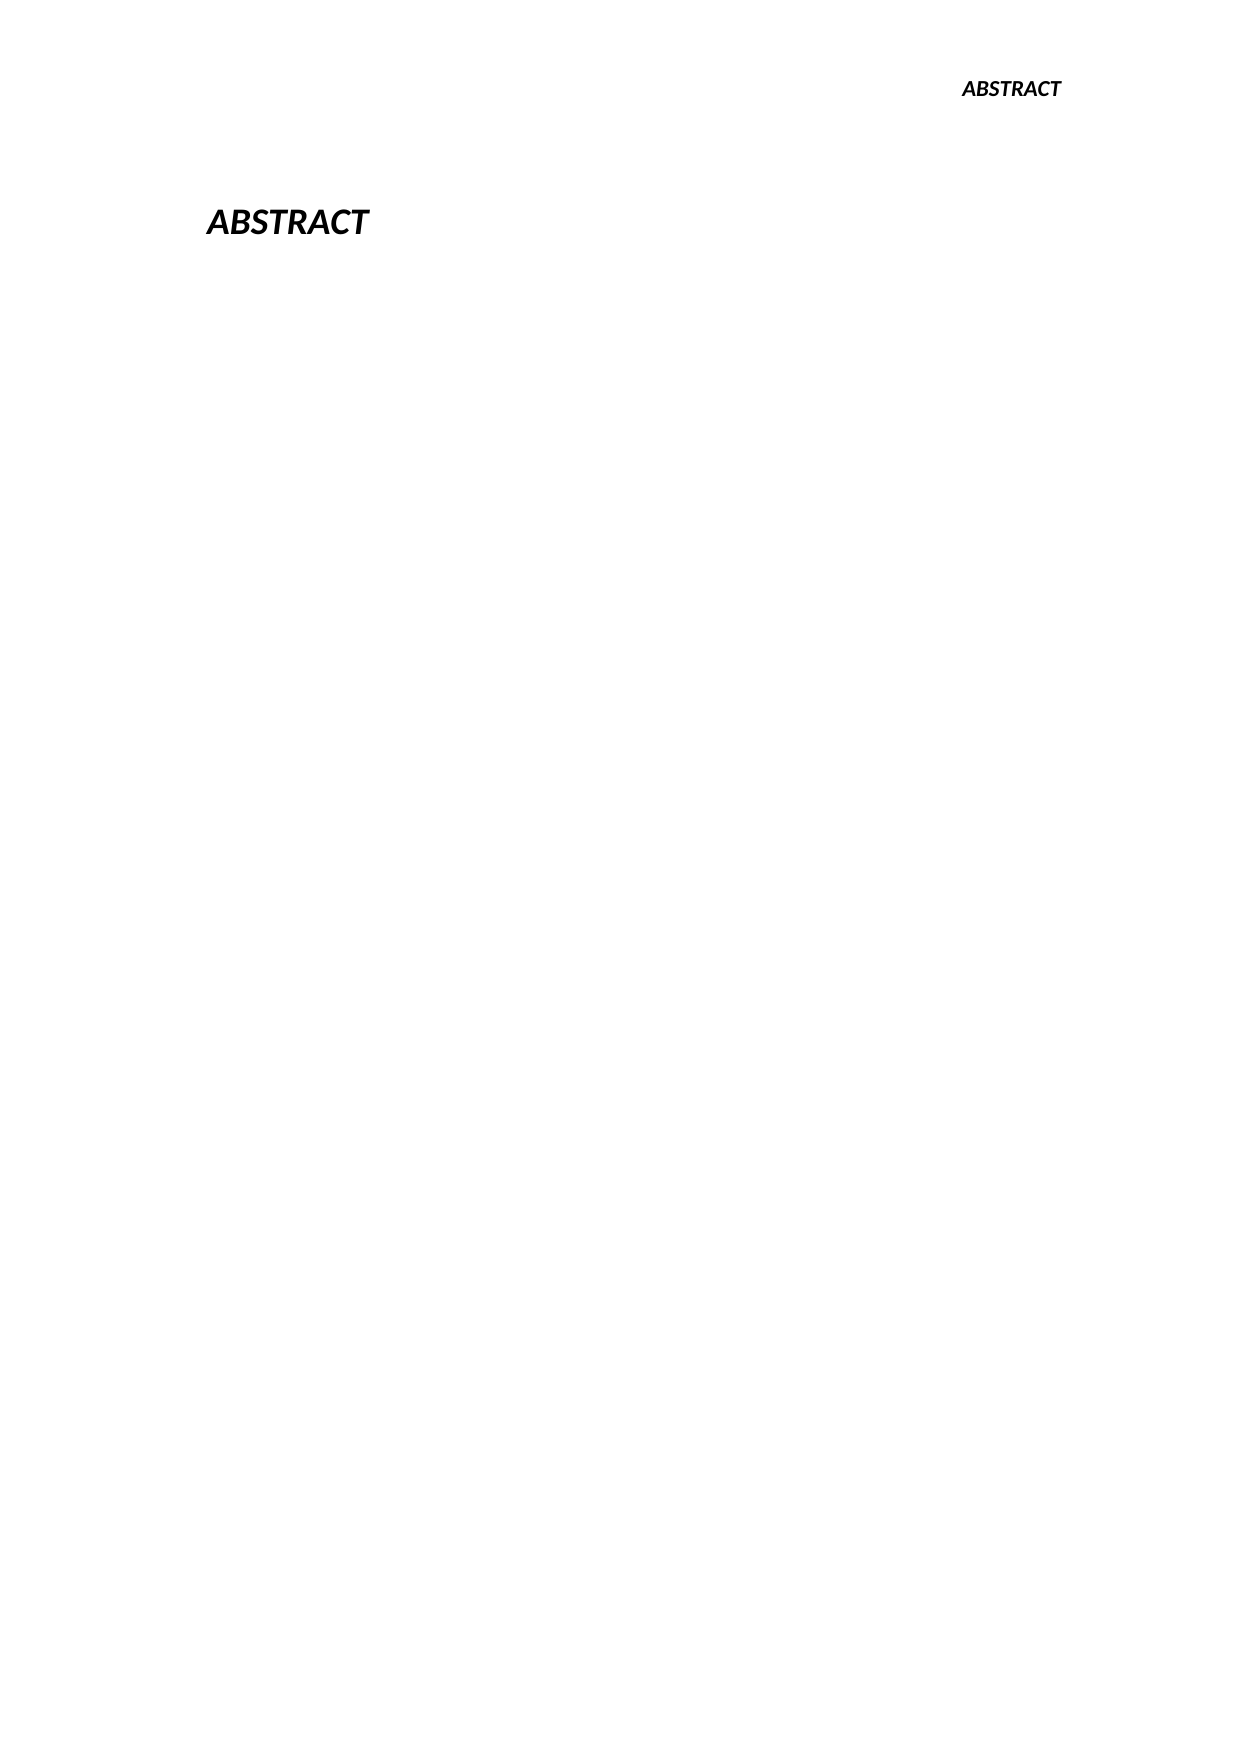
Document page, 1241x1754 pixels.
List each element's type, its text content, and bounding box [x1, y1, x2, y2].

subtitle ABSTRACT [207, 198, 1063, 243]
